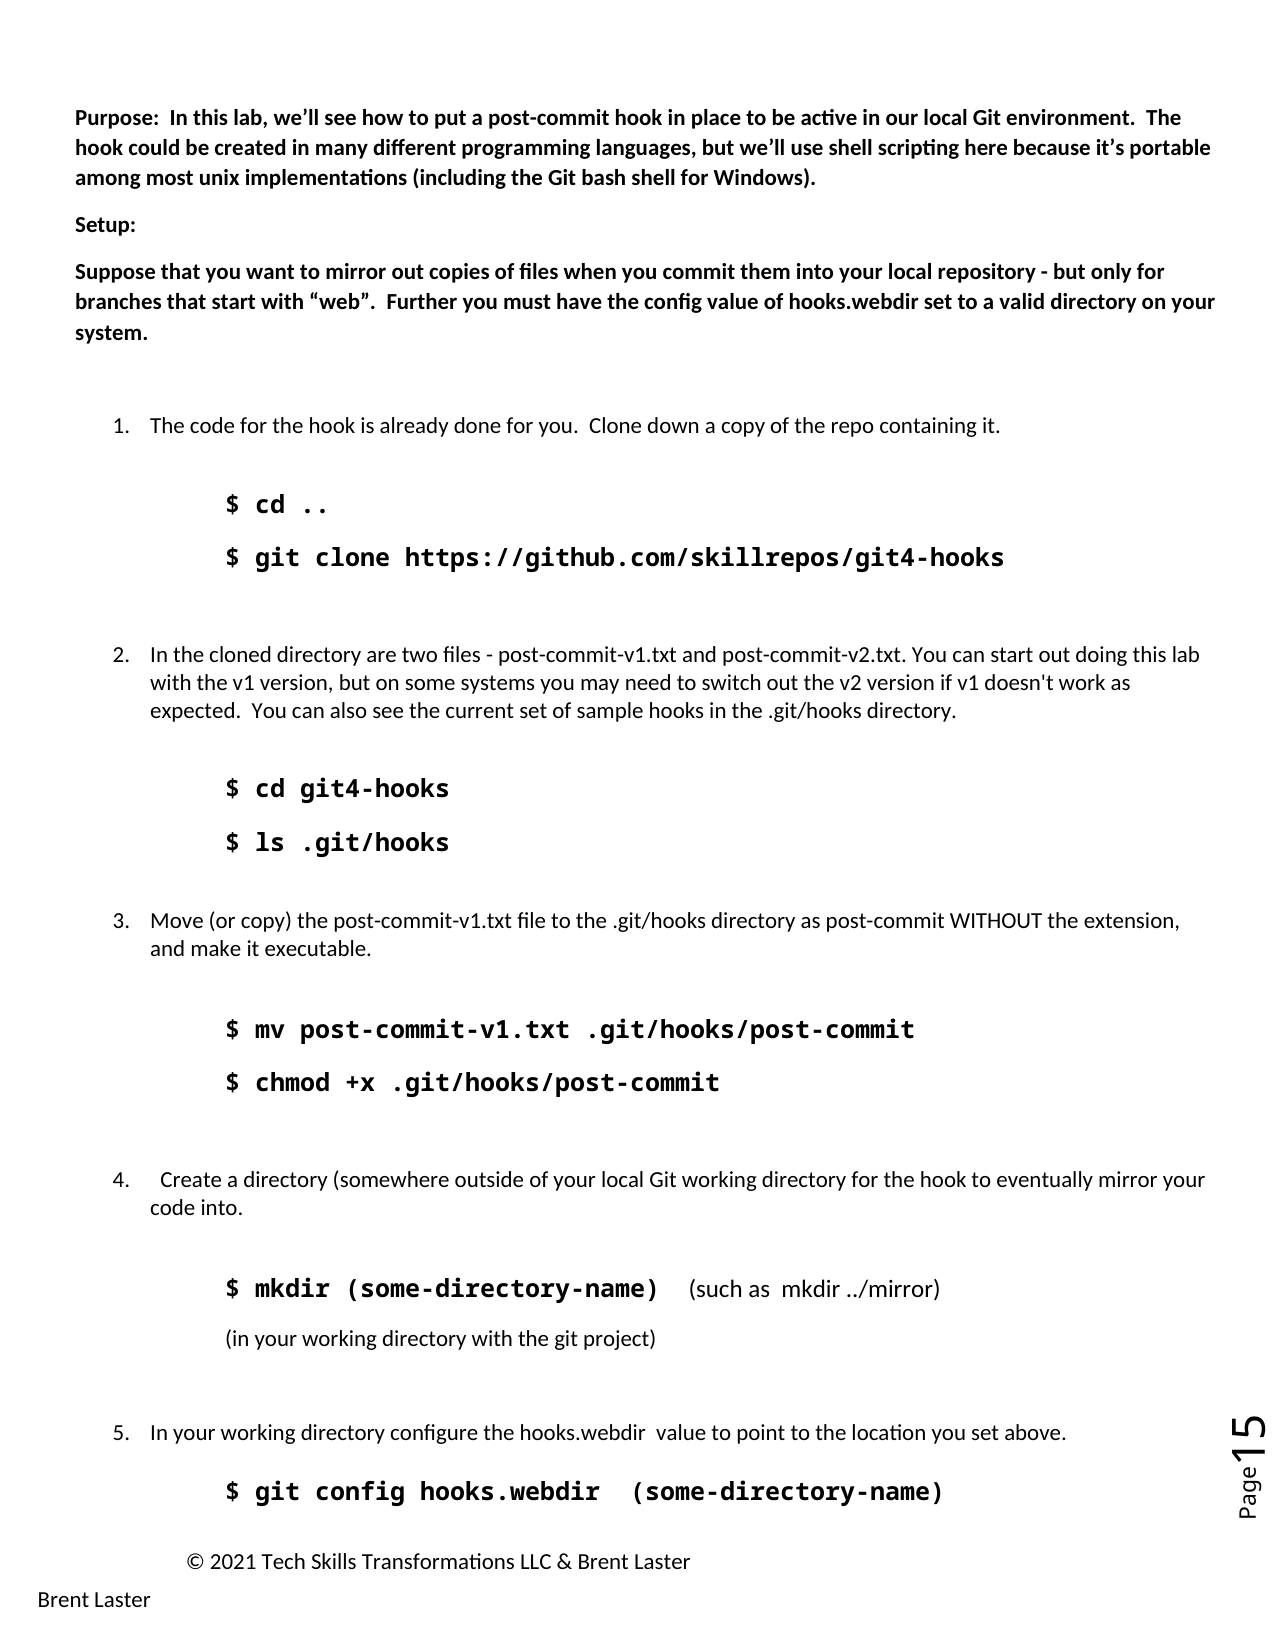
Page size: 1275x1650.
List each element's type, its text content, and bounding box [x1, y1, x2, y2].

text Suppose that you want to mirror out copies of files when you commit them into your local repository - but only for branches that start with “web”. Further you must have the config value of hooks.webdir set to a valid directory on your system. [75, 257, 1219, 346]
text $ git clone https://github.com/skillrepos/git4-hooks [225, 540, 1219, 574]
list Create a directory (somewhere outside of your local Git working directory for the hook to eventually mirror your code into. [112, 1165, 1219, 1221]
text $ mkdir (some-directory-name) (such as mkdir ../mirror) [75, 1271, 1219, 1305]
text $ ls .git/hooks [225, 824, 1219, 858]
text (in your working directory with the git project) [75, 1324, 1219, 1352]
list In the cloned directory are two files - post-commit-v1.txt and post-commit-v2.txt. You can start out doing this lab with the v1 version, but on some systems you may need to switch out the v2 version if v1 doesn't work as expected. You can also see the current set of sample hooks in the .git/hooks directory. [112, 640, 1219, 724]
text $ cd git4-hooks [225, 771, 1219, 805]
list Move (or copy) the post-commit-v1.txt file to the .git/hooks directory as post-commit WITHOUT the extension, and make it executable. [112, 906, 1219, 962]
text $ mv post-commit-v1.txt .git/hooks/post-commit [150, 1011, 1219, 1046]
text Setup: [75, 210, 1219, 238]
text $ cd .. [225, 486, 1219, 520]
text Purpose: In this lab, we’ll see how to put a post-commit hook in place to be active in our local Git environment. The hook could be created in many different programming languages, but we’ll use shell scripting here because it’s portable among most unix implementations (including the Git bash shell for Windows). [75, 103, 1219, 191]
text $ git config hooks.webdir (some-directory-name) [75, 1474, 1219, 1508]
list In your working directory configure the hooks.webdir value to point to the location you set above. [112, 1418, 1219, 1446]
text $ chmod +x .git/hooks/post-commit [150, 1065, 1219, 1099]
list The code for the hook is already done for you. Clone down a copy of the repo containing it. [112, 411, 1219, 439]
